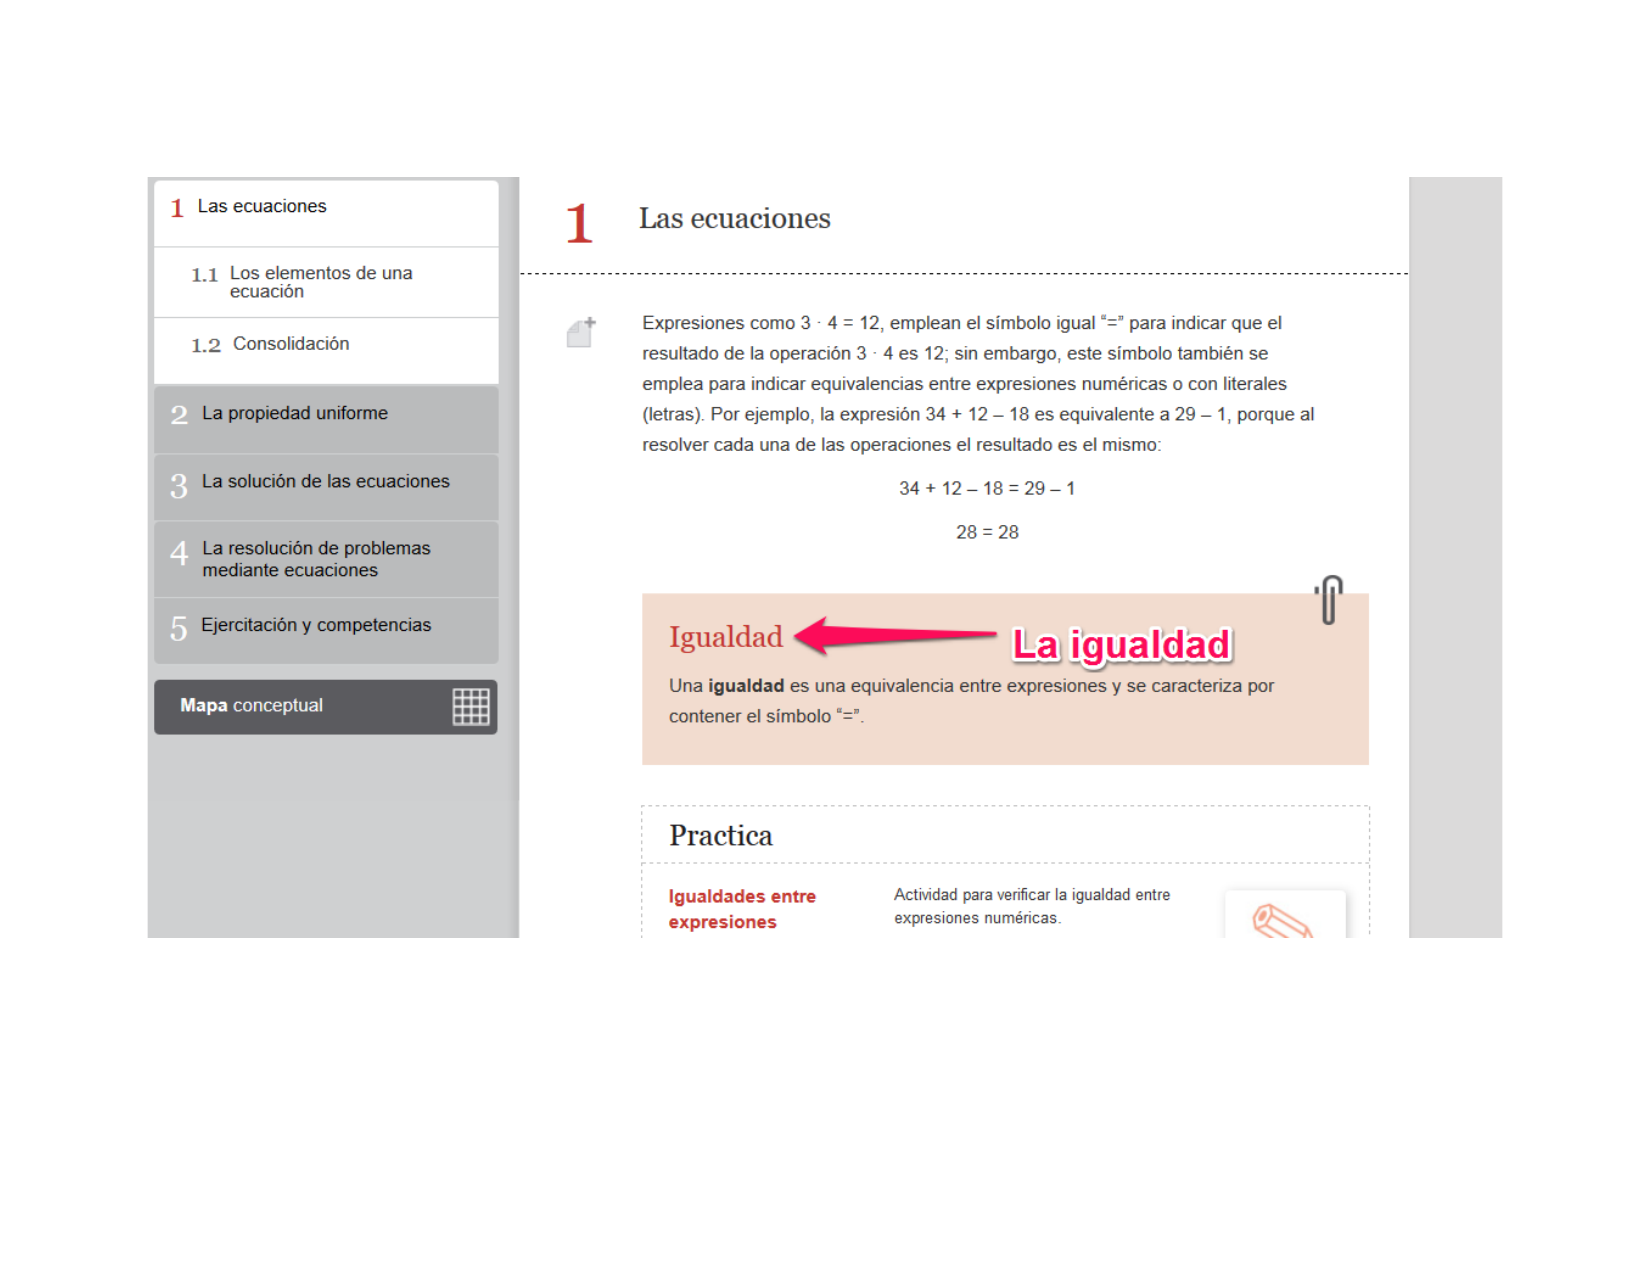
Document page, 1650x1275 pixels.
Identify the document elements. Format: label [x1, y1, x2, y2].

picture [147, 177, 1503, 938]
